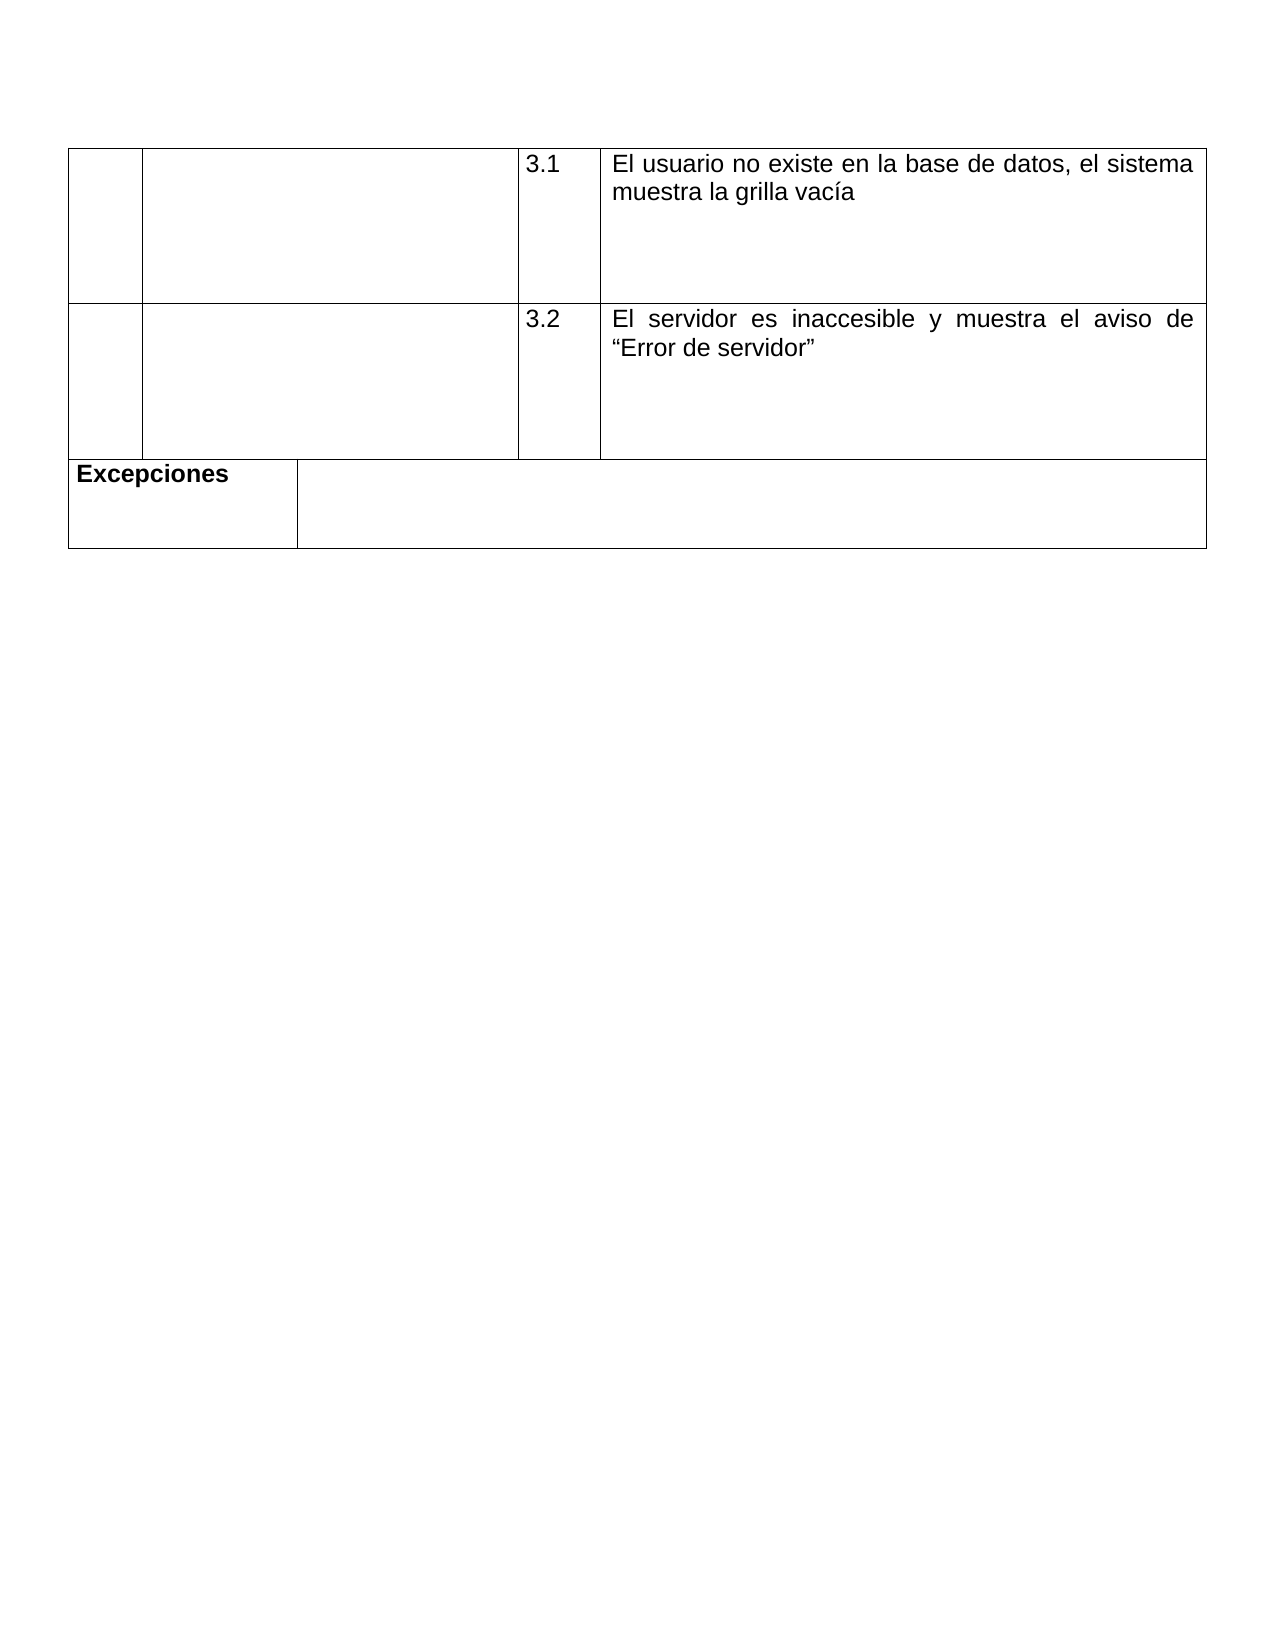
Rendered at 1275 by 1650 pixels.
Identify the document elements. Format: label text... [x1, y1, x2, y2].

table_cell [143, 149, 518, 303]
table_cell Excepciones [69, 460, 297, 547]
table_cell [298, 460, 1206, 547]
table_cell [143, 304, 518, 458]
table_cell 3.1 [519, 149, 600, 303]
table_cell El servidor es inaccesible y muestra el aviso de “Error de servidor” [601, 304, 1206, 458]
table_cell 3.2 [519, 304, 600, 458]
table_cell El usuario no existe en la base de datos, el sistema muestra la grilla vacía [601, 149, 1206, 303]
table_cell [69, 304, 142, 458]
table_cell [69, 149, 142, 303]
